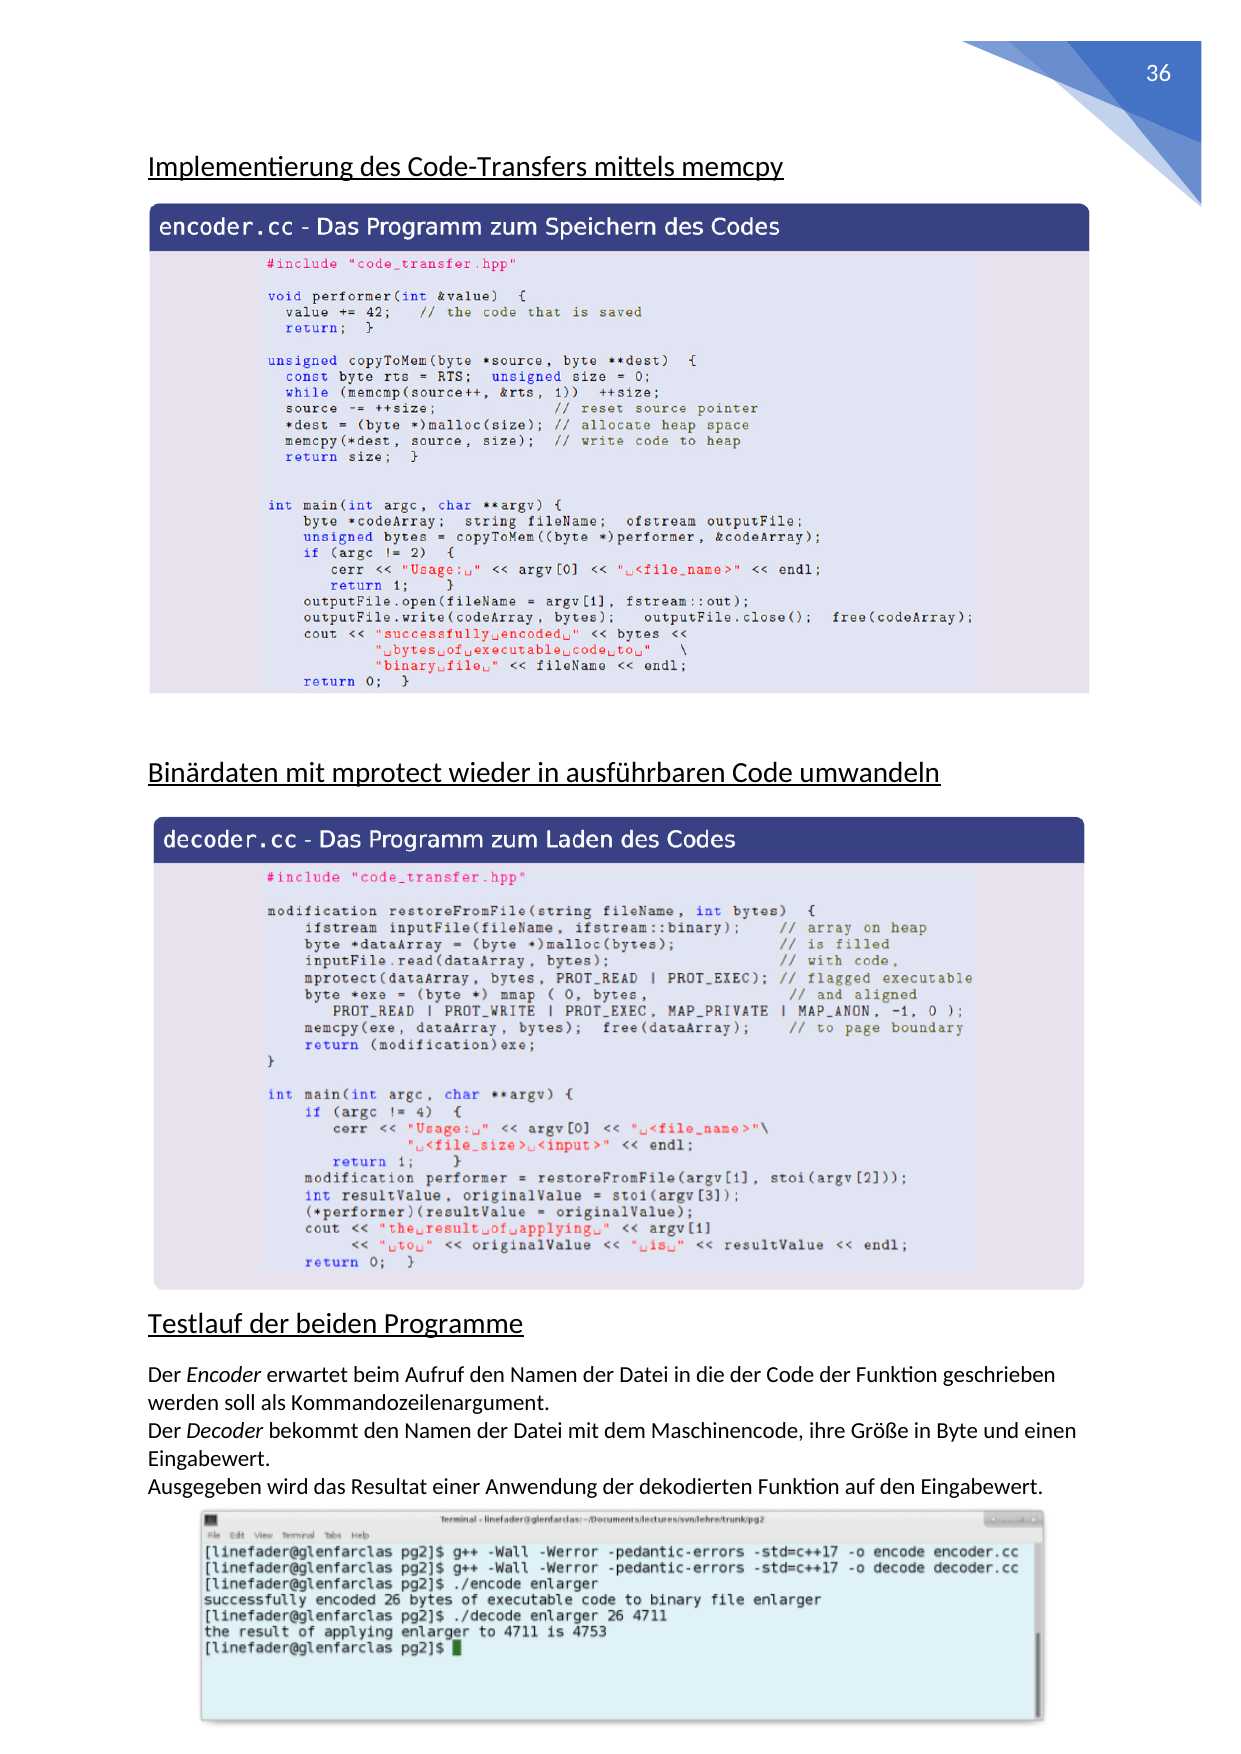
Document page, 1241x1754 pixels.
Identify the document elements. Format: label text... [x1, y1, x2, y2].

text Binärdaten mit mprotect wieder in ausführbaren Code umwandeln [148, 754, 1093, 789]
picture [147, 809, 1093, 1295]
text Ausgegeben wird das Resultat einer Anwendung der dekodierten Funktion auf den Eingabewert. [148, 1472, 1093, 1500]
picture [191, 1502, 1054, 1735]
text Der Decoder bekommt den Namen der Datei mit dem Maschinencode, ihre Größe in Byte und einen Eingabewert. [148, 1416, 1093, 1472]
picture [147, 41, 1202, 697]
text Testlauf der beiden Programme [148, 1305, 1093, 1340]
text Implementierung des Code-Transfers mittels memcpy [148, 148, 1093, 183]
text Der Encoder erwartet beim Aufruf den Namen der Datei in die der Code der Funktion geschrieben werden soll als Kommandozeilenargument. [148, 1360, 1093, 1416]
